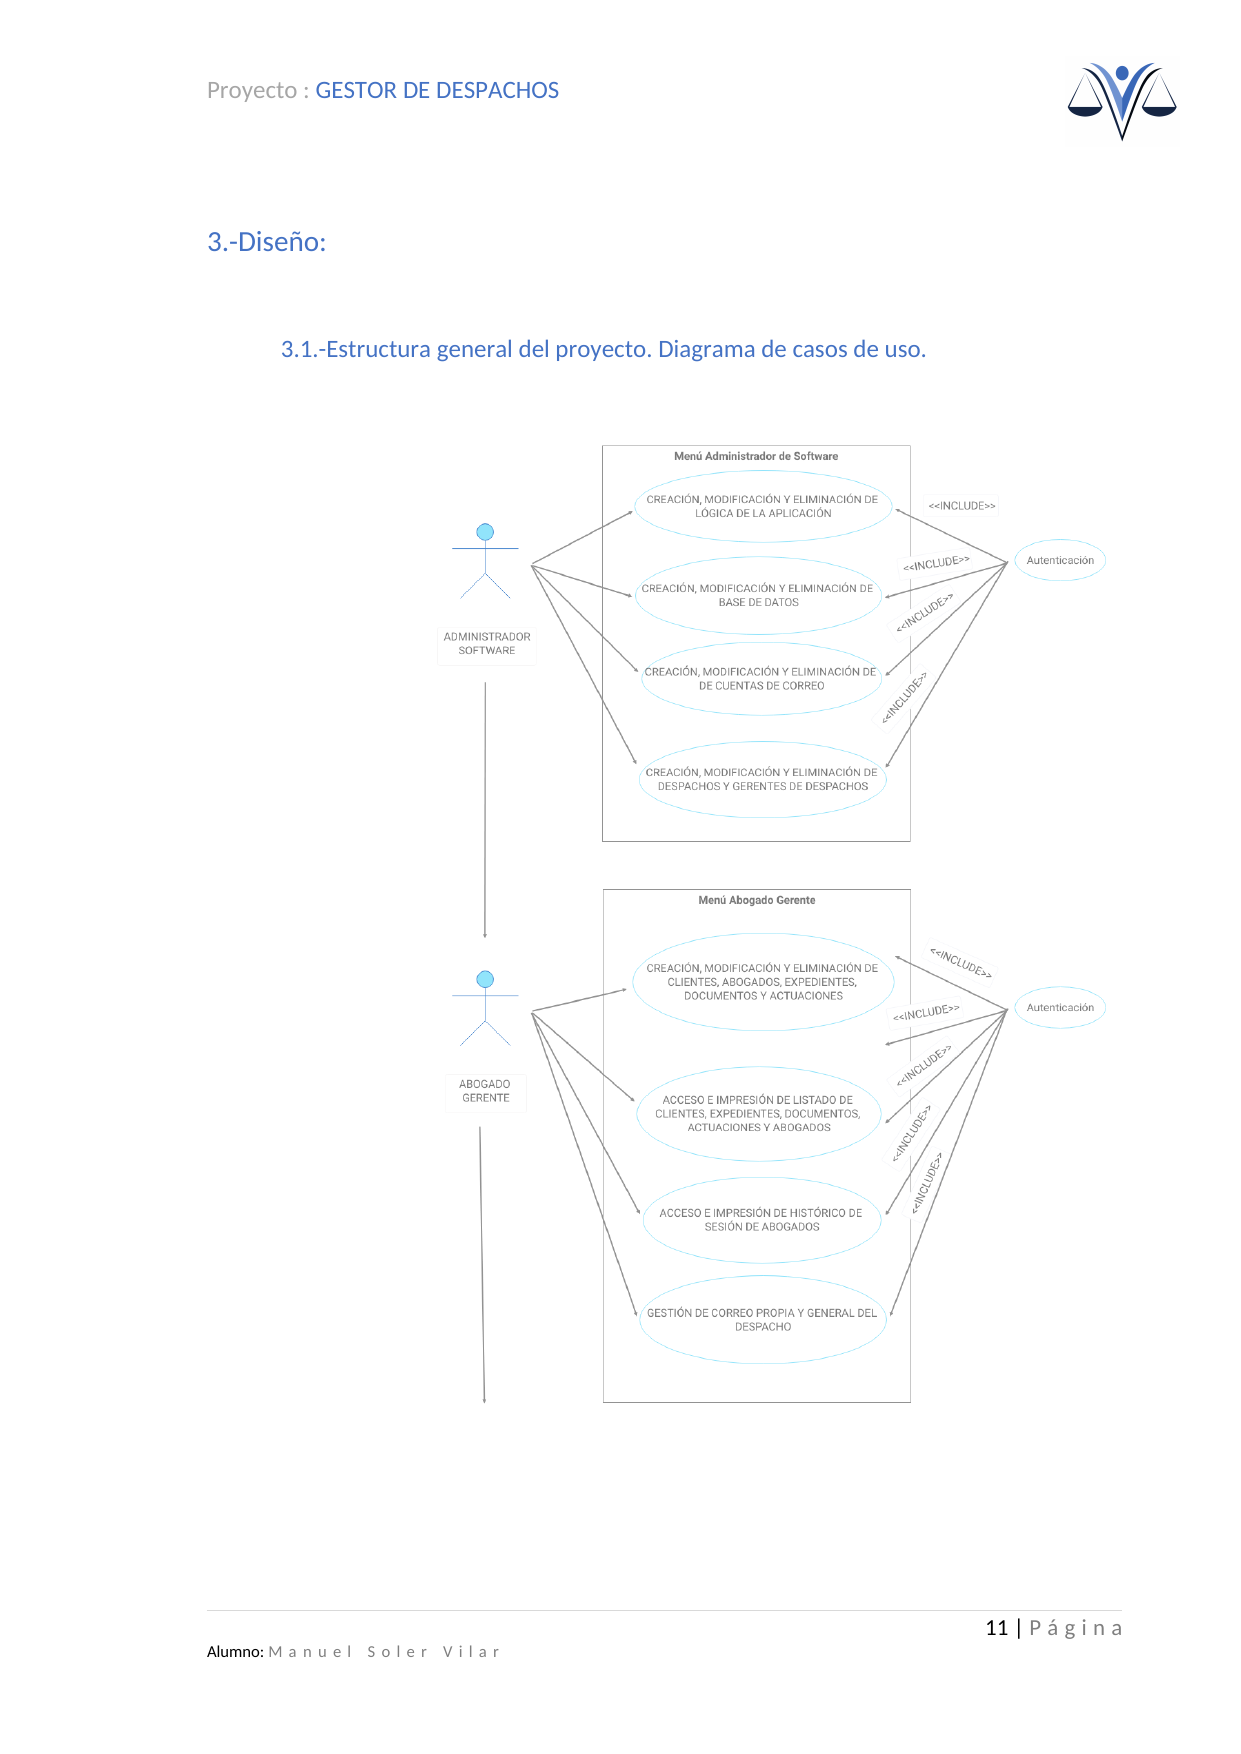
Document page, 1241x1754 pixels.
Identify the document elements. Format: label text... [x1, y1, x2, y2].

text 3.-Diseño: [207, 223, 1122, 259]
picture [1065, 56, 1181, 147]
picture [428, 432, 1125, 1439]
text 3.1.-Estructura general del proyecto. Diagrama de casos de uso. [207, 333, 1122, 364]
